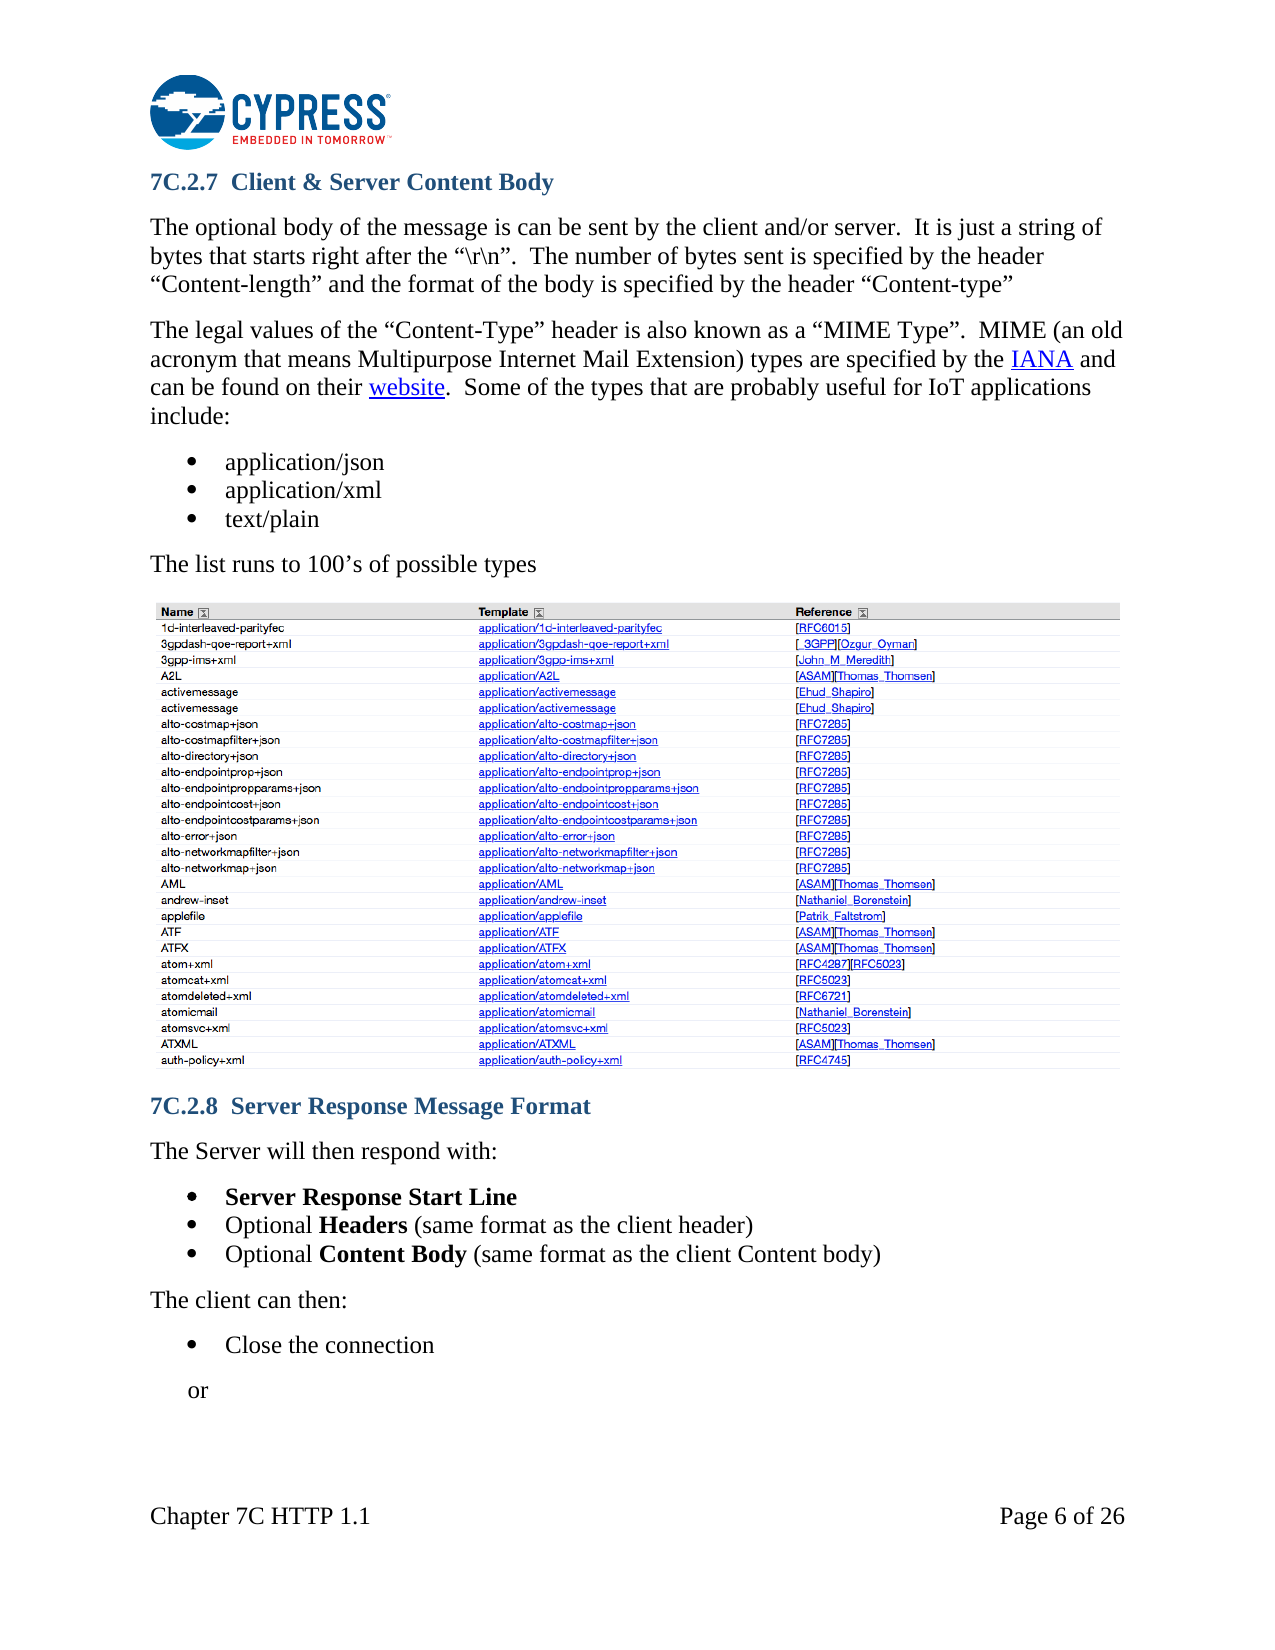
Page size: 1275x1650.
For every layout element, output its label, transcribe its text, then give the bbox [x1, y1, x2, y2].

text or [150, 1376, 1125, 1404]
list text/plain [187, 504, 1125, 533]
text The Server will then respond with: [150, 1136, 1125, 1165]
subtitle Client & Server Content Body [150, 167, 1125, 195]
text The optional body of the message is can be sent by the client and/or server. It is just a string of bytes that starts right after the “\r\n”. The number of bytes sent is specified by the header “Content-length” and the format of the body is specified by the header “Content-type” [150, 212, 1125, 298]
text The legal values of the “Content-Type” header is also known as a “MIME Type”. MIME (an old acronym that means Multipurpose Internet Mail Extension) types are specified by the IANA and can be found on their website. Some of the types that are probably useful for IoT applications include: [150, 315, 1125, 430]
list Server Response Start Line [187, 1182, 1125, 1211]
list Optional Headers (same format as the client header) [187, 1211, 1125, 1239]
picture [150, 75, 392, 150]
list Optional Content Body (same format as the client Content body) [187, 1239, 1125, 1268]
list Close the connection [187, 1330, 1125, 1359]
text The list runs to 100’s of possible types [150, 549, 1125, 578]
subtitle Server Response Message Format [150, 1091, 1125, 1120]
picture [150, 595, 1125, 1071]
list application/json [187, 447, 1125, 475]
text The client can then: [150, 1285, 1125, 1313]
list application/xml [187, 475, 1125, 504]
